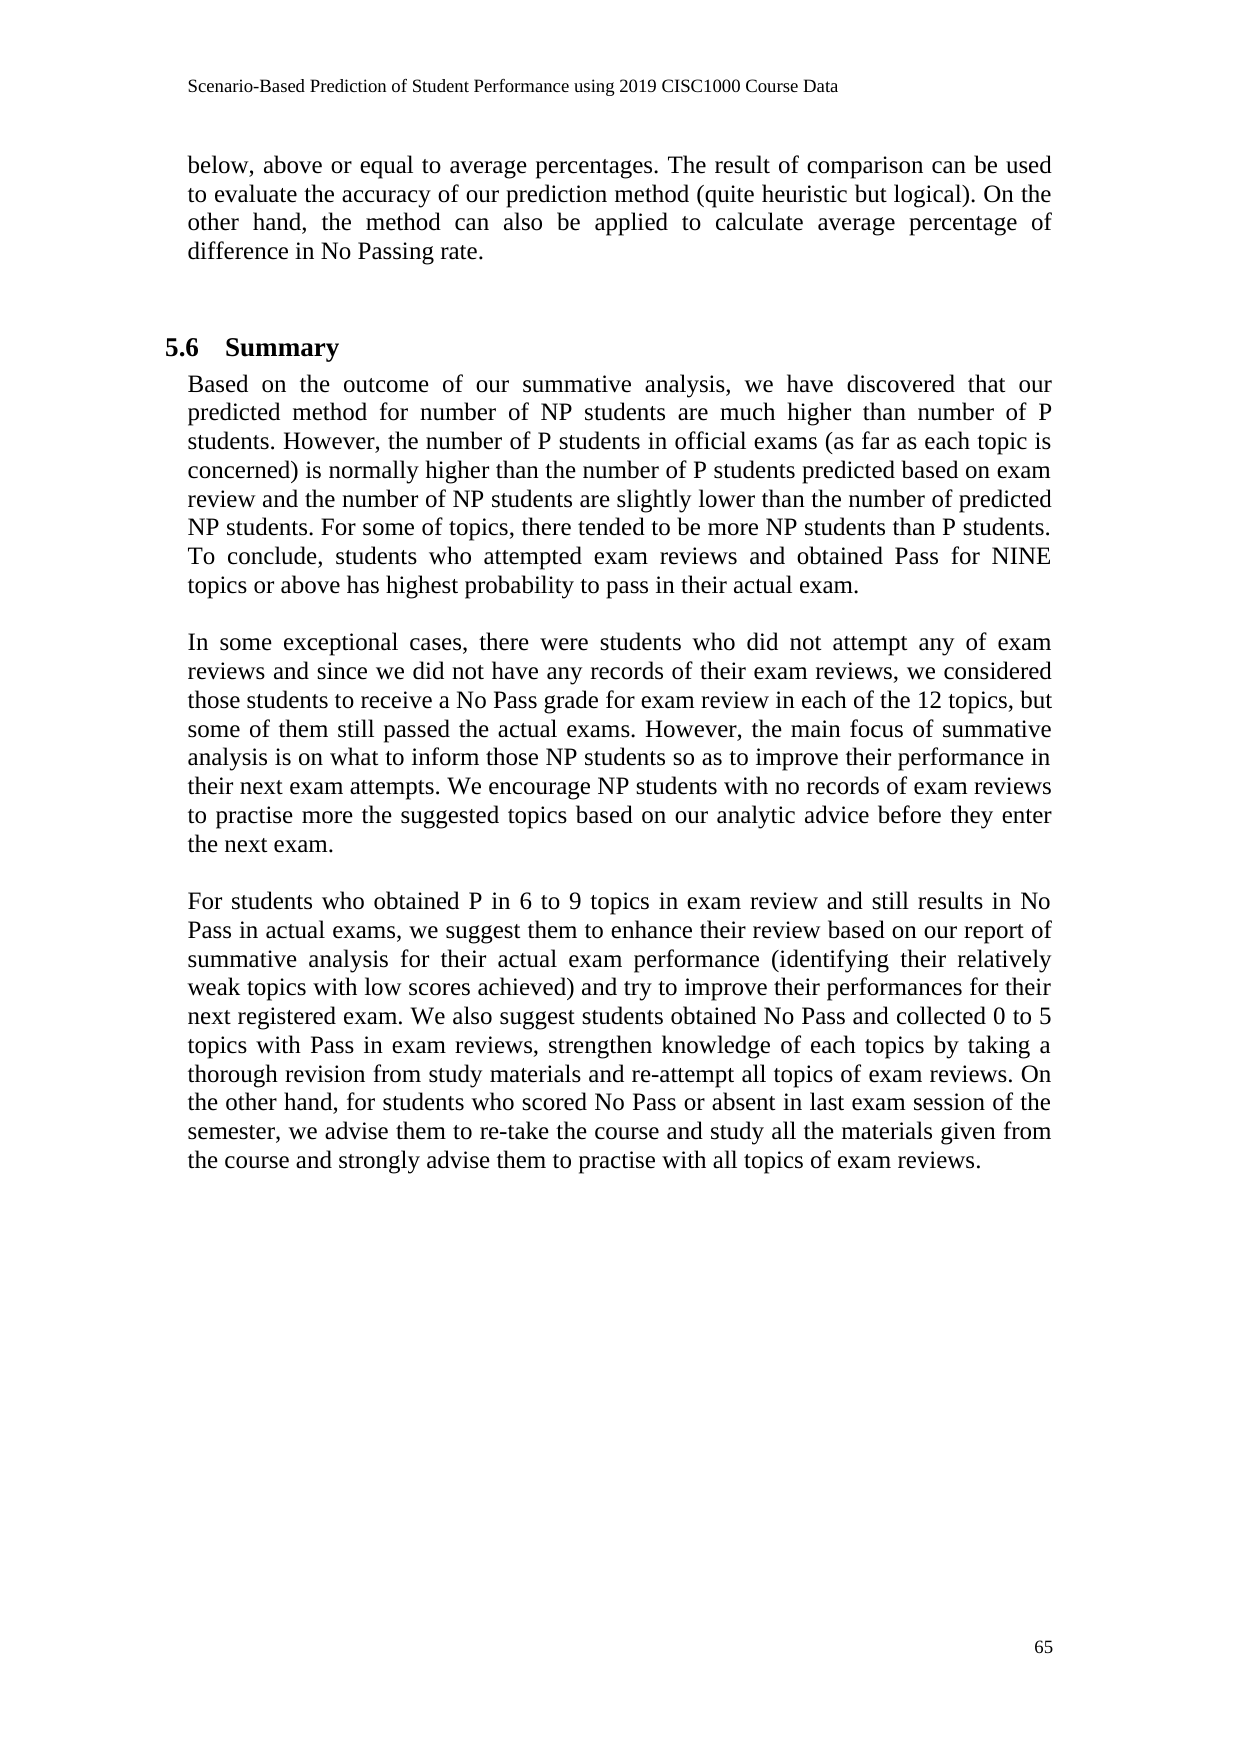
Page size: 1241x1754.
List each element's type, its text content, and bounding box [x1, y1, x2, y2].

text In some exceptional cases, there were students who did not attempt any of exam reviews and since we did not have any records of their exam reviews, we considered those students to receive a No Pass grade for exam review in each of the 12 topics, but some of them still passed the actual exams. However, the main focus of summative analysis is on what to inform those NP students so as to improve their performance in their next exam attempts. We encourage NP students with no records of exam reviews to practise more the suggested topics based on our analytic advice before they enter the next exam. [187, 627, 1053, 857]
text For students who obtained P in 6 to 9 topics in exam review and still results in No Pass in actual exams, we suggest them to enhance their review based on our report of summative analysis for their actual exam performance (identifying their relatively weak topics with low scores achieved) and try to improve their performances for their next registered exam. We also suggest students obtained No Pass and collected 0 to 5 topics with Pass in exam reviews, strengthen knowledge of each topics by taking a thorough revision from study materials and re-attempt all topics of exam reviews. On the other hand, for students who scored No Pass or absent in last exam session of the semester, we advise them to re-take the course and study all the materials given from the course and strongly advise them to practise with all topics of exam reviews. [187, 886, 1053, 1174]
subtitle Summary [165, 331, 1053, 362]
text Based on the outcome of our summative analysis, we have discovered that our predicted method for number of NP students are much higher than number of P students. However, the number of P students in official exams (as far as each topic is concerned) is normally higher than the number of P students predicted based on exam review and the number of NP students are slightly lower than the number of predicted NP students. For some of topics, there tended to be more NP students than P students. To conclude, students who attempted exam reviews and obtained Pass for NINE topics or above has highest probability to pass in their actual exam. [187, 369, 1053, 599]
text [187, 150, 1053, 265]
